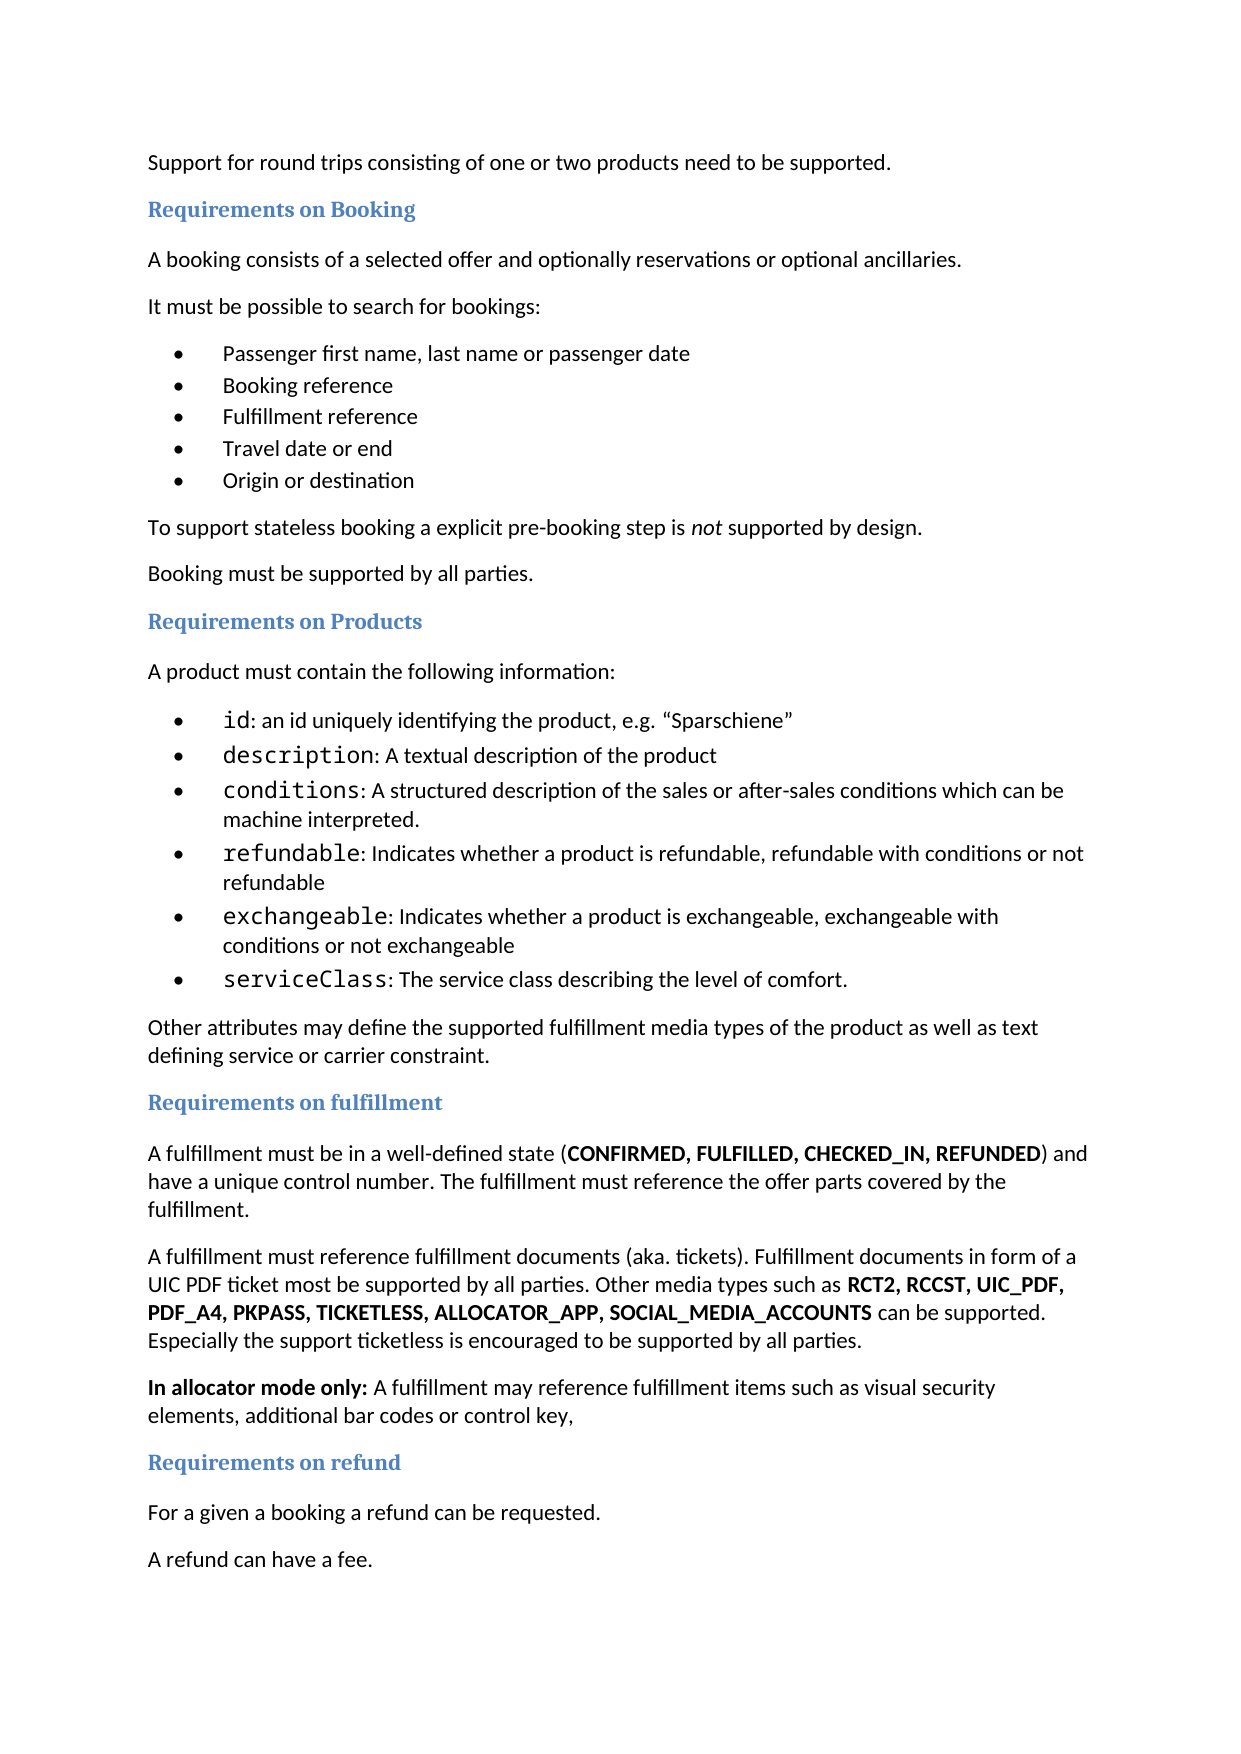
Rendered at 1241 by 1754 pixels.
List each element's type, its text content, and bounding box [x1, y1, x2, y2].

text It must be possible to search for bookings: [148, 292, 1093, 320]
subtitle Requirements on fulfillment [148, 1090, 1093, 1116]
list description: A textual description of the product [173, 739, 1093, 770]
text Support for round trips consisting of one or two products need to be supported. [148, 148, 1093, 176]
text A fulfillment must reference fulfillment documents (aka. tickets). Fulfillment documents in form of a UIC PDF ticket most be supported by all parties. Other media types such as RCT2, RCCST, UIC_PDF, PDF_A4, PKPASS, TICKETLESS, ALLOCATOR_APP, SOCIAL_MEDIA_ACCOUNTS can be supported. Especially the support ticketless is encouraged to be supported by all parties. [148, 1242, 1093, 1354]
text A booking consists of a selected offer and optionally reservations or optional ancillaries. [148, 245, 1093, 273]
text A refund can have a fee. [148, 1545, 1093, 1573]
text To support stateless booking a explicit pre-booking step is not supported by design. [148, 513, 1093, 541]
list exchangeable: Indicates whether a product is exchangeable, exchangeable with conditions or not exchangeable [173, 900, 1093, 959]
text For a given a booking a refund can be requested. [148, 1498, 1093, 1527]
list refundable: Indicates whether a product is refundable, refundable with conditions or not refundable [173, 837, 1093, 896]
list Booking reference [173, 371, 1093, 399]
list Fulfillment reference [173, 402, 1093, 431]
text A fulfillment must be in a well-defined state (CONFIRMED, FULFILLED, CHECKED_IN, REFUNDED) and have a unique control number. The fulfillment must reference the offer parts covered by the fulfillment. [148, 1139, 1093, 1223]
text Other attributes may define the supported fulfillment media types of the product as well as text defining service or carrier constraint. [148, 1013, 1093, 1069]
subtitle Requirements on Products [148, 608, 1093, 635]
list conditions: A structured description of the sales or after-sales conditions which can be machine interpreted. [173, 774, 1093, 833]
list Passenger first name, last name or passenger date [173, 339, 1093, 367]
list Origin or destination [173, 466, 1093, 494]
subtitle Requirements on refund [148, 1449, 1093, 1476]
text In allocator mode only: A fulfillment may reference fulfillment items such as visual security elements, additional bar codes or control key, [148, 1373, 1093, 1429]
text Booking must be supported by all parties. [148, 559, 1093, 588]
subtitle Requirements on Booking [148, 196, 1093, 223]
text A product must contain the following information: [148, 657, 1093, 685]
list Travel date or end [173, 434, 1093, 462]
list serviceClass: The service class describing the level of comfort. [173, 963, 1093, 994]
list id: an id uniquely identifying the product, e.g. “Sparschiene” [173, 704, 1093, 735]
